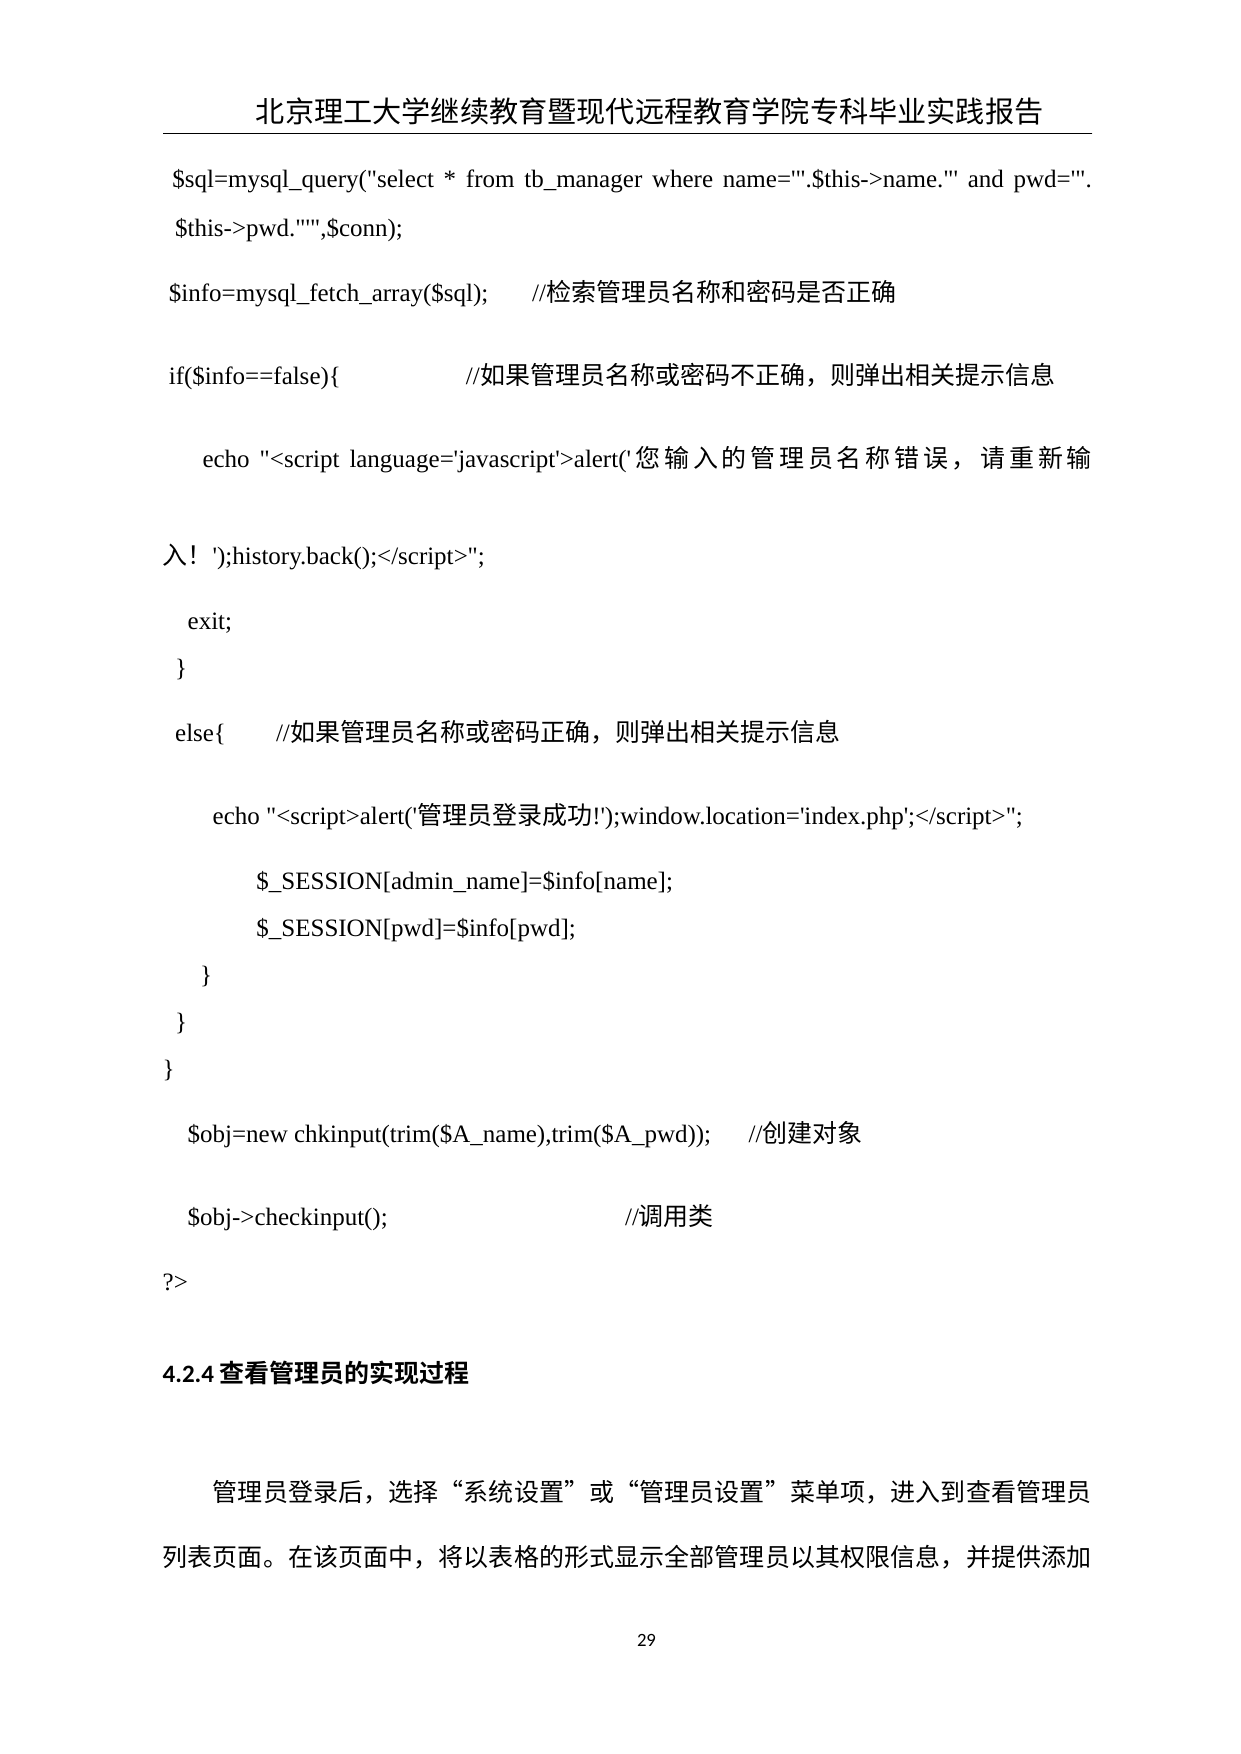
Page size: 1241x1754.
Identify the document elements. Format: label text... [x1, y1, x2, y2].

text $obj->checkinput(); //调用类 [162, 1182, 1092, 1247]
text if($info==false){ //如果管理员名称或密码不正确，则弹出相关提示信息 [162, 341, 1092, 406]
text $info=mysql_fetch_array($sql); //检索管理员名称和密码是否正确 [162, 258, 1092, 323]
text } [162, 1005, 1092, 1038]
text $obj=new chkinput(trim($A_name),trim($A_pwd)); //创建对象 [162, 1099, 1092, 1164]
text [162, 1458, 1092, 1588]
text } [162, 1052, 1092, 1084]
text } [162, 651, 1092, 684]
text $_SESSION[admin_name]=$info[name]; [162, 864, 1092, 897]
text else{ //如果管理员名称或密码正确，则弹出相关提示信息 [162, 698, 1092, 763]
text echo "<script>alert('管理员登录成功!');window.location='index.php';</script>"; [162, 781, 1092, 846]
text $_SESSION[pwd]=$info[pwd]; [162, 911, 1092, 944]
text ?> [162, 1265, 1092, 1298]
text echo "<script language='javascript'>alert('您输入的管理员名称错误，请重新输入！');history.back();</script>"; [162, 424, 1092, 586]
text $sql=mysql_query("select * from tb_manager where name='".$this->name."' and pwd='".$this->pwd."'",$conn); [162, 162, 1092, 243]
subtitle 4.2.4 查看管理员的实现过程 [162, 1339, 1092, 1404]
text } [162, 958, 1092, 991]
text exit; [162, 604, 1092, 637]
